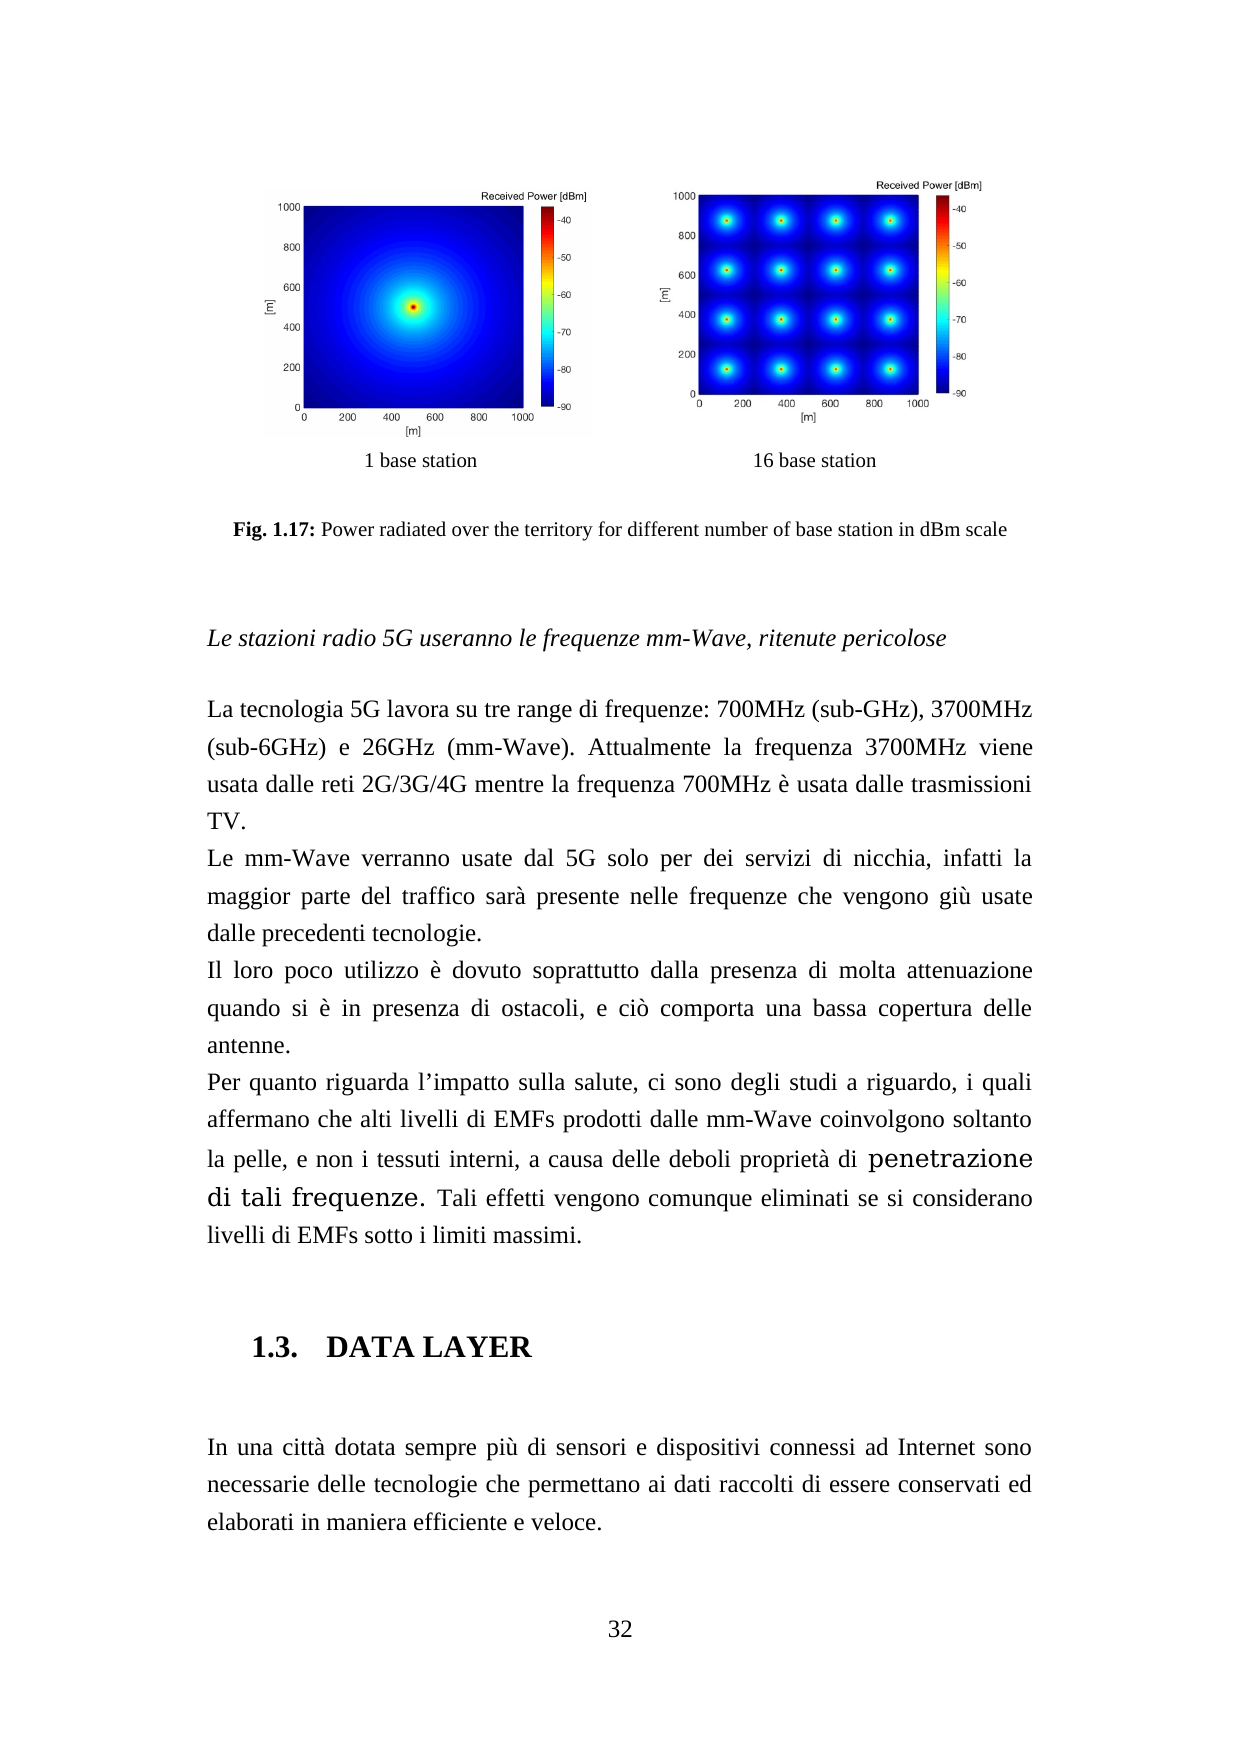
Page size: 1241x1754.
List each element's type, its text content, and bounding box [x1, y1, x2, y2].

picture [262, 188, 594, 437]
text Fig. 1.17: Power radiated over the territory for different number of base station in dBm scale [207, 517, 1033, 541]
text Il loro poco utilizzo è dovuto soprattutto dalla presenza di molta attenuazione quando si è in presenza di ostacoli, e ciò comporta una bassa copertura delle antenne. [207, 955, 1033, 1059]
text Per quanto riguarda l’impatto sulla salute, ci sono degli studi a riguardo, i quali affermano che alti livelli di EMFs prodotti dalle mm-Wave coinvolgono soltanto la pelle, e non i tessuti interni, a causa delle deboli proprietà di penetrazione di tali frequenze. Tali effetti vengono comunque eliminati se si considerano livelli di EMFs sotto i limiti massimi. [207, 1067, 1033, 1249]
text Le stazioni radio 5G useranno le frequenze mm-Wave, ritenute pericolose [207, 623, 1033, 652]
subtitle DATA LAYER [251, 1328, 1033, 1364]
text In una città dotata sempre più di sensori e dispositivi connessi ad Internet sono necessarie delle tecnologie che permettano ai dati raccolti di essere conservati ed elaborati in maniera efficiente e veloce. [207, 1432, 1033, 1536]
text La tecnologia 5G lavora su tre range di frequenze: 700MHz (sub-GHz), 3700MHz (sub-6GHz) e 26GHz (mm-Wave). Attualmente la frequenza 3700MHz viene usata dalle reti 2G/3G/4G mentre la frequenza 700MHz è usata dalle trasmissioni TV. [207, 694, 1033, 835]
picture [657, 177, 989, 423]
text Le mm-Wave verranno usate dal 5G solo per dei servizi di nicchia, infatti la maggior parte del traffico sarà presente nelle frequenze che vengono giù usate dalle precedenti tecnologie. [207, 843, 1033, 947]
